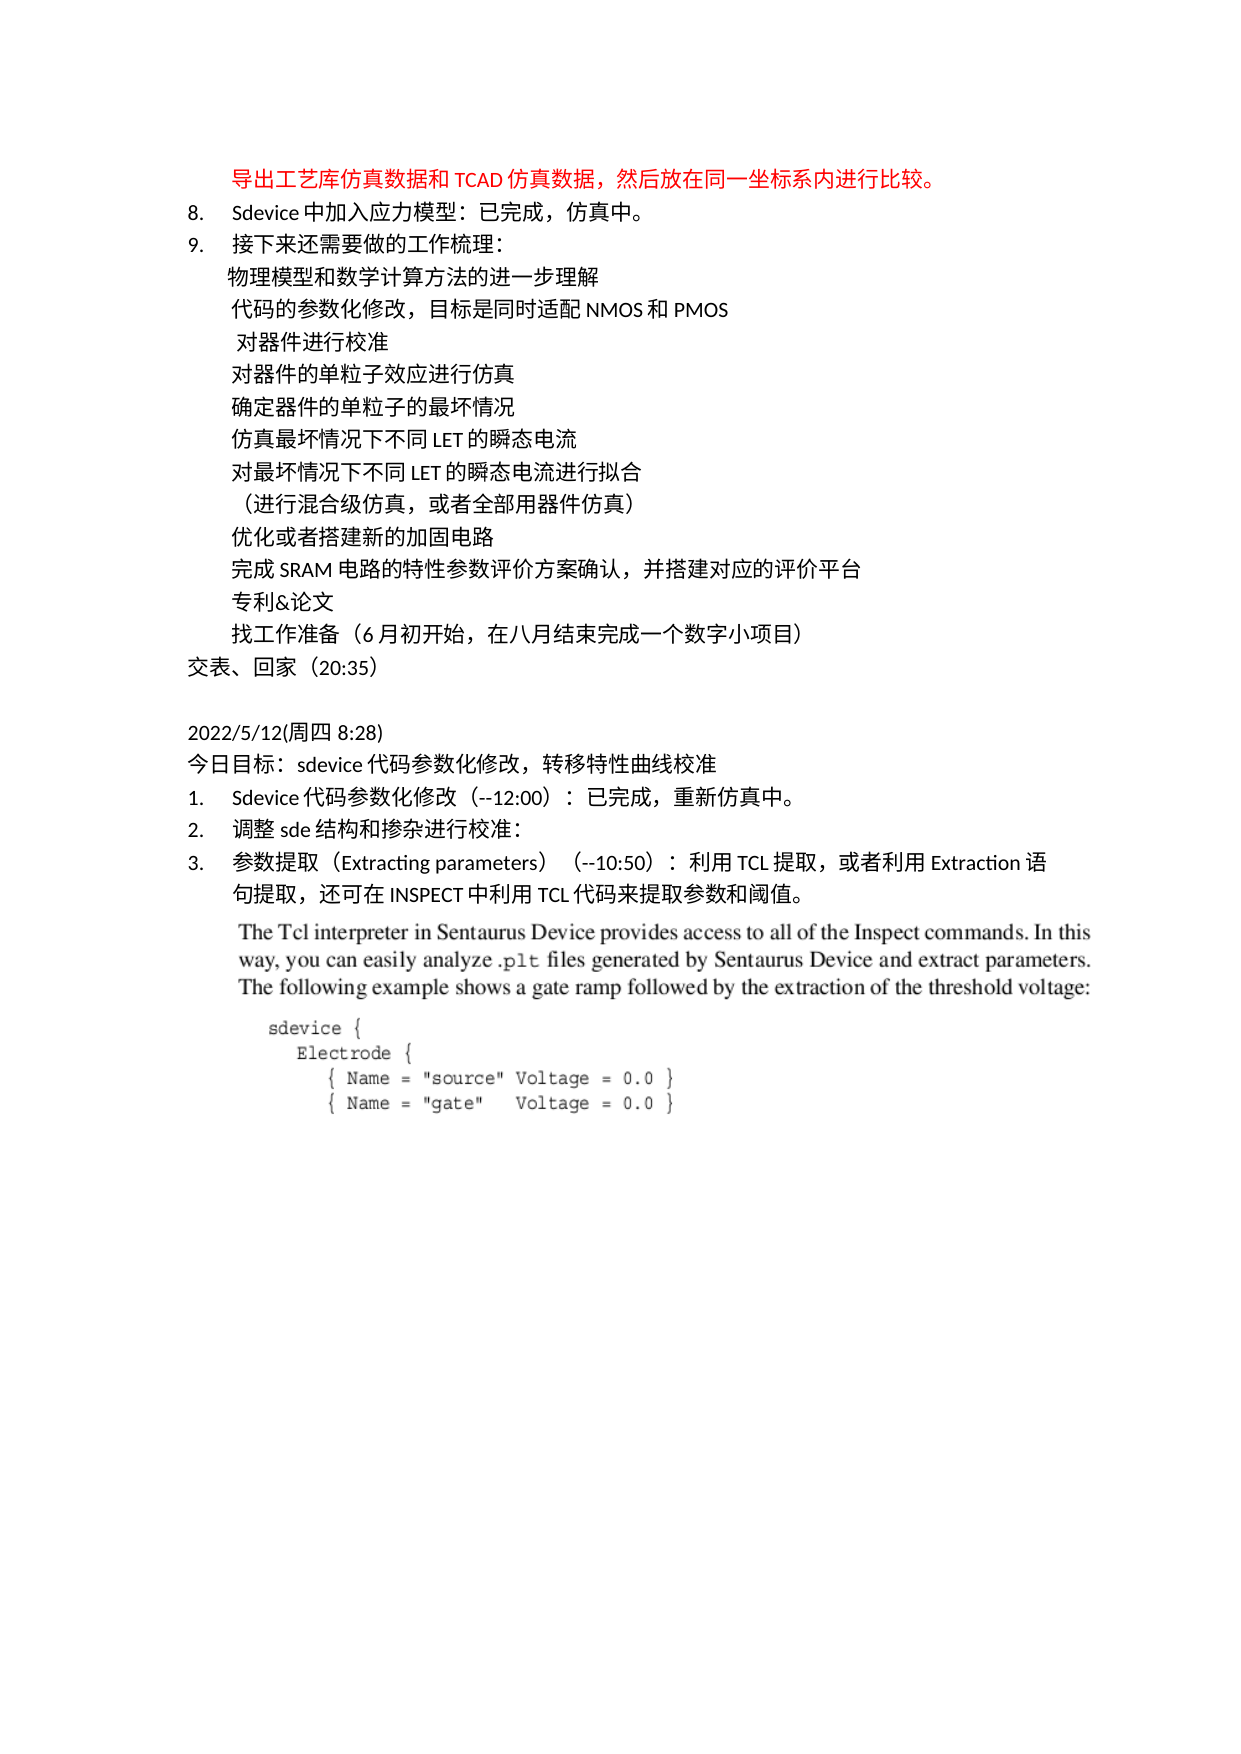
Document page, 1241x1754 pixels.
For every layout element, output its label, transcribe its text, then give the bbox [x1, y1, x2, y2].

list 接下来还需要做的工作梳理： [187, 227, 1053, 259]
list 找工作准备（6月初开始，在八月结束完成一个数字小项目） [187, 617, 1053, 649]
list 2022/5/12(周四 8:28) [187, 714, 1053, 747]
list 物理模型和数学计算方法的进一步理解 [187, 259, 1053, 292]
list 仿真最坏情况下不同LET的瞬态电流 [187, 422, 1053, 454]
list 完成SRAM电路的特性参数评价方案确认，并搭建对应的评价平台 [187, 552, 1053, 584]
list 对最坏情况下不同LET的瞬态电流进行拟合 [187, 454, 1053, 487]
list 对器件的单粒子效应进行仿真 [187, 357, 1053, 389]
list 调整sde结构和掺杂进行校准： [187, 812, 1053, 844]
list 代码的参数化修改，目标是同时适配NMOS和PMOS [187, 292, 1053, 324]
list 确定器件的单粒子的最坏情况 [187, 389, 1053, 422]
list 导出工艺库仿真数据和TCAD仿真数据，然后放在同一坐标系内进行比较。 [187, 162, 1053, 194]
picture [231, 913, 1097, 1134]
list 参数提取（Extracting parameters）（--10:50）：利用TCL提取，或者利用Extraction语句提取，还可在INSPECT中利用TCL代码来提取参数和阈值。 [187, 844, 1053, 909]
list Sdevice代码参数化修改（--12:00）：已完成，重新仿真中。 [187, 779, 1053, 812]
list 优化或者搭建新的加固电路 [187, 519, 1053, 552]
list 交表、回家（20:35） [187, 649, 1053, 682]
list 专利&论文 [187, 584, 1053, 617]
list Sdevice中加入应力模型：已完成，仿真中。 [187, 194, 1053, 227]
list 对器件进行校准 [187, 324, 1053, 357]
list 今日目标：sdevice代码参数化修改，转移特性曲线校准 [187, 747, 1053, 779]
list （进行混合级仿真，或者全部用器件仿真） [187, 487, 1053, 519]
